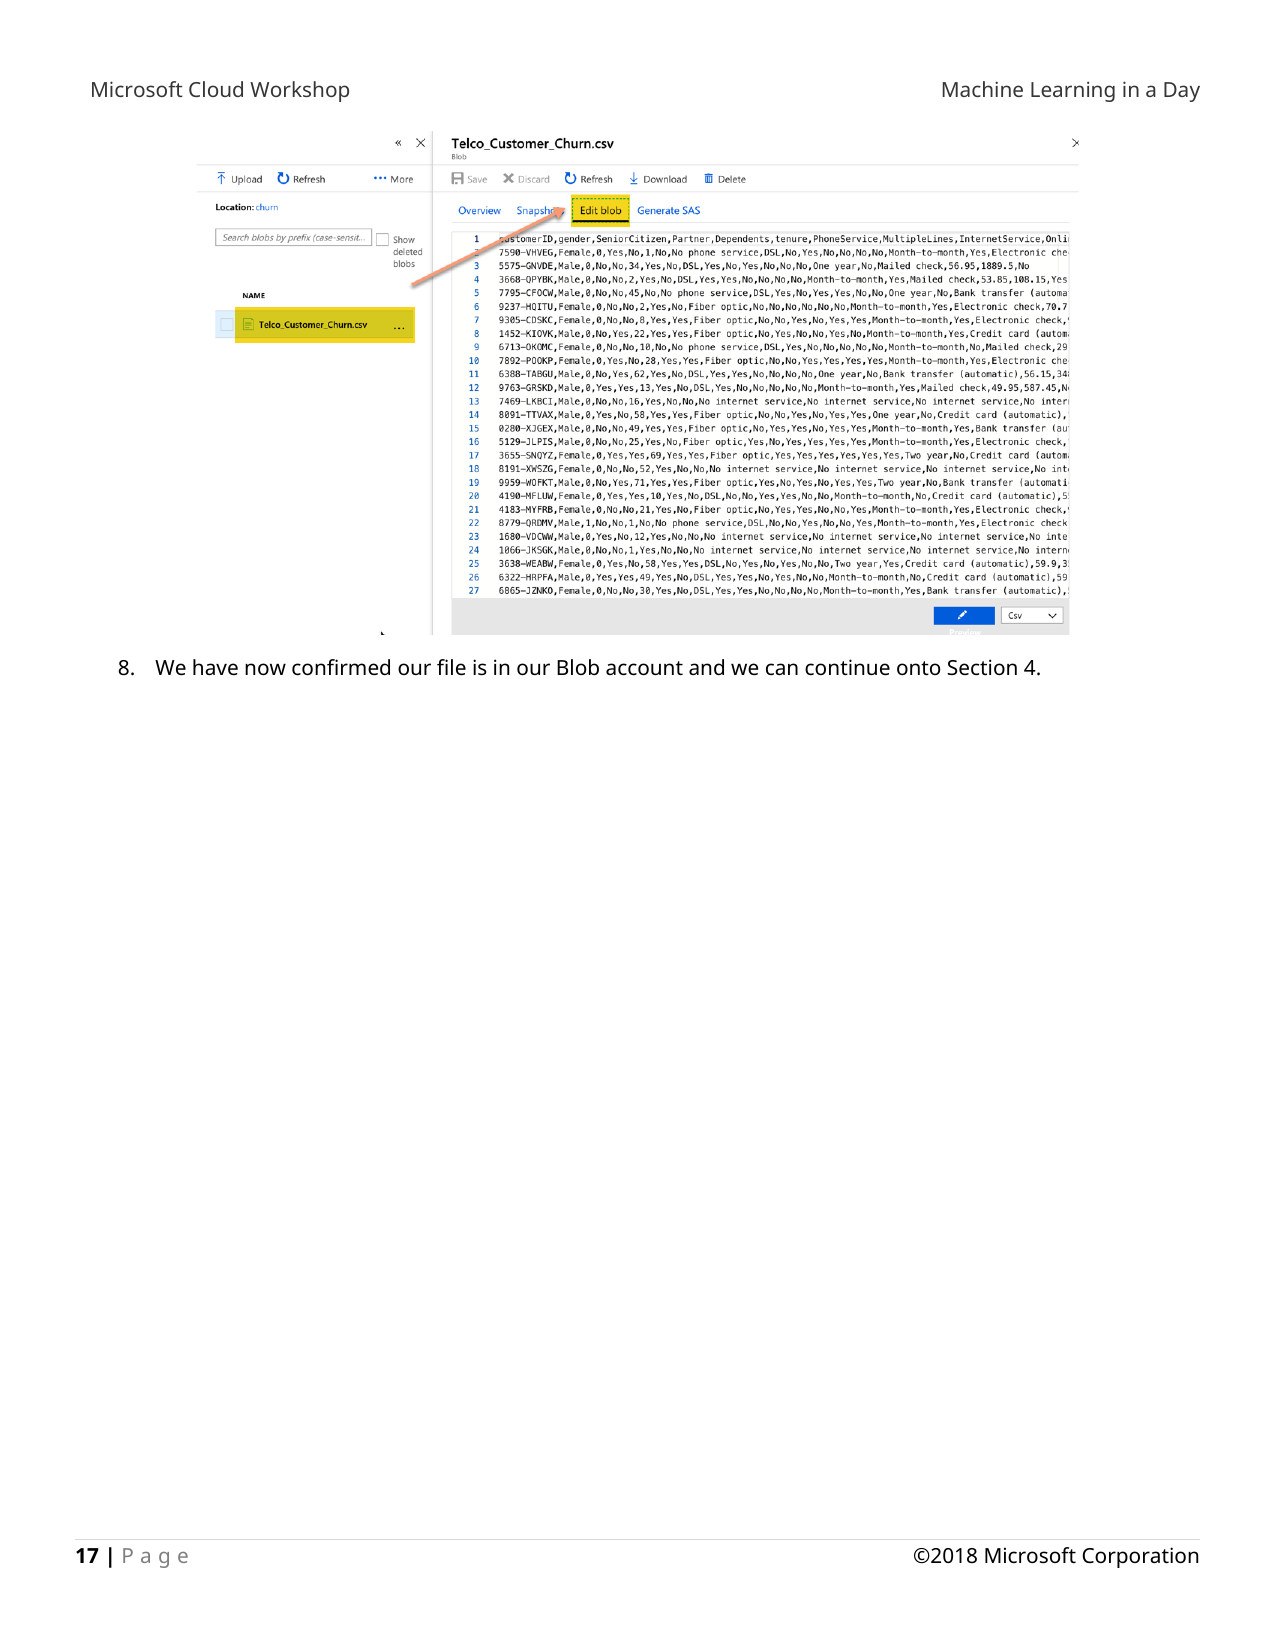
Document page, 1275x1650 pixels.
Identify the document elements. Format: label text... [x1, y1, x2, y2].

picture [196, 131, 1079, 635]
list We have now confirmed our file is in our Blob account and we can continue onto Section 4. [118, 653, 1200, 682]
